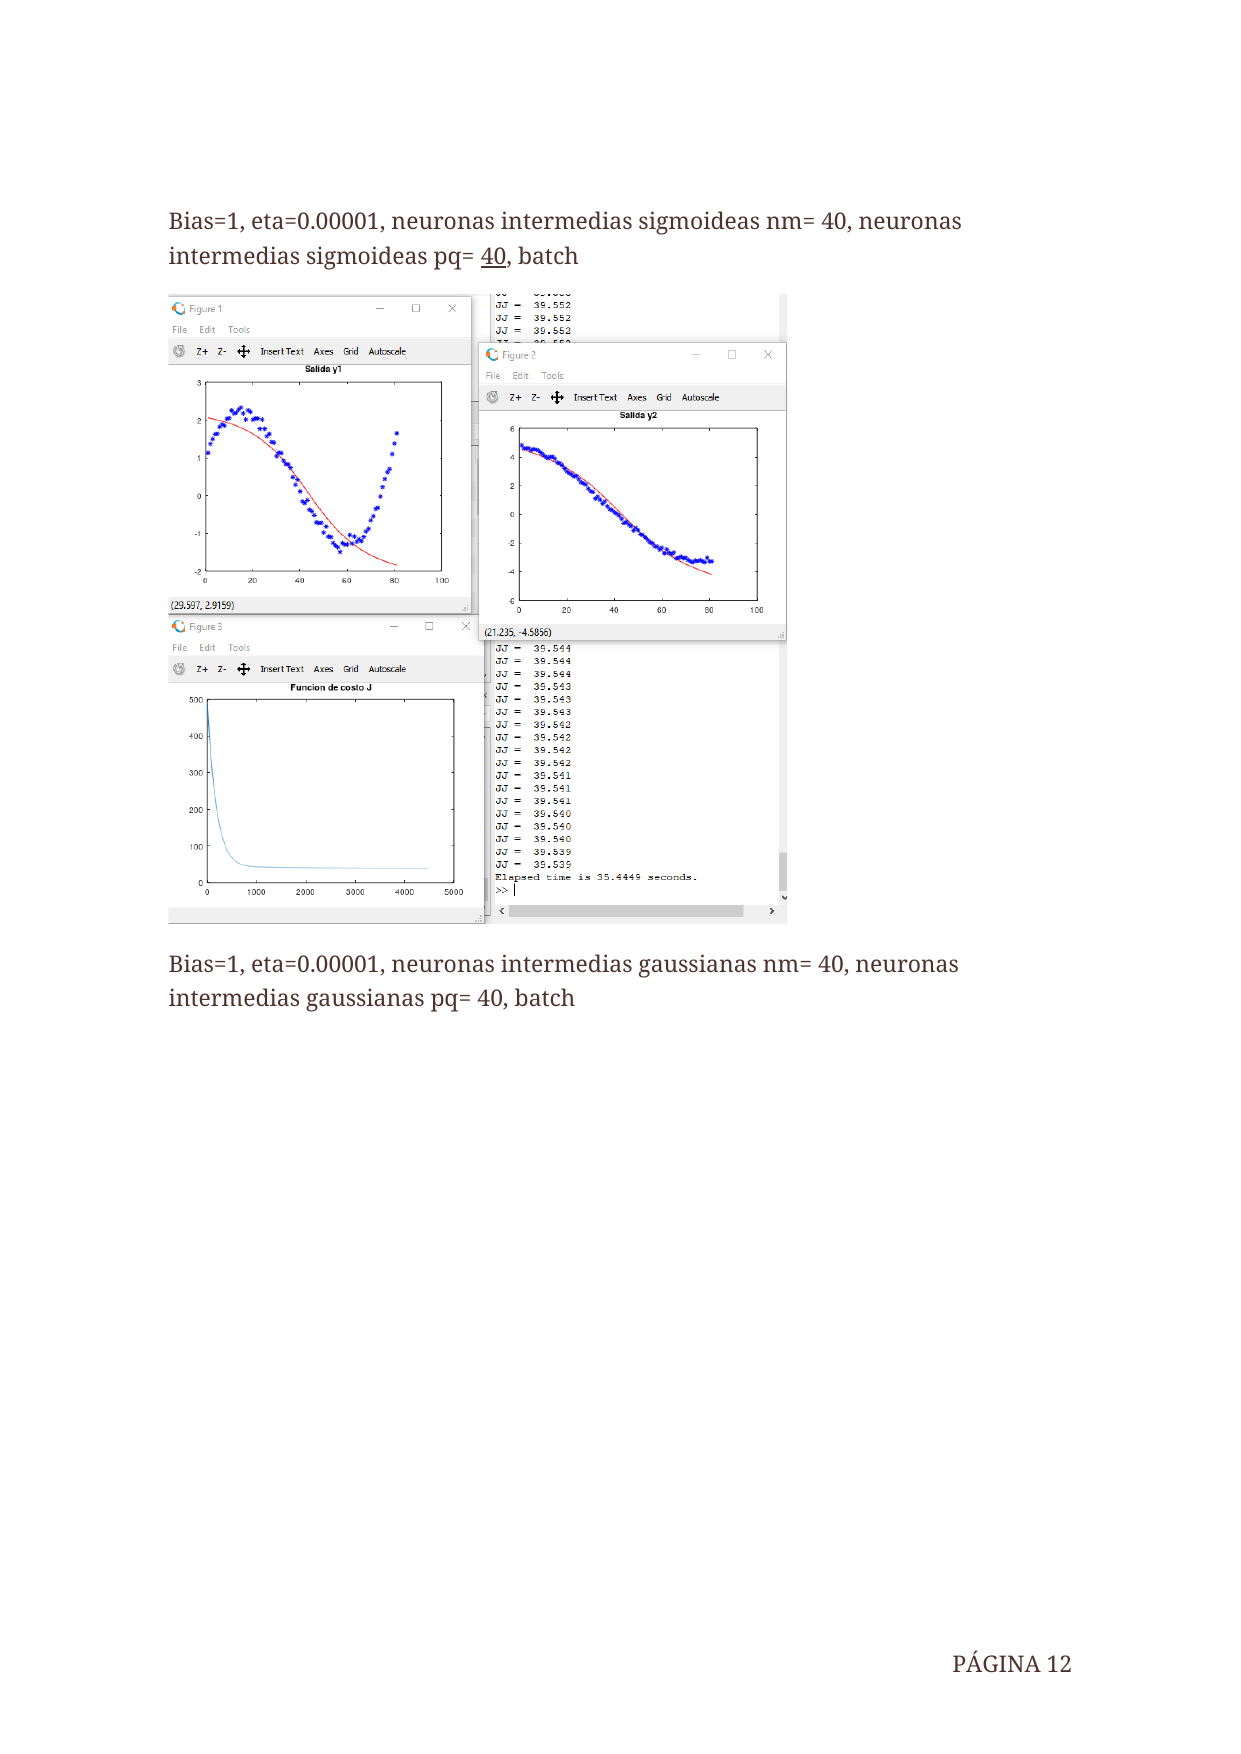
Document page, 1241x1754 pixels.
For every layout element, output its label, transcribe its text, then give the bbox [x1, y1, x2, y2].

text Bias=1, eta=0.00001, neuronas intermedias sigmoideas nm= 40, neuronas intermedias sigmoideas pq= 40, batch [168, 205, 1072, 271]
text Bias=1, eta=0.00001, neuronas intermedias gaussianas nm= 40, neuronas intermedias gaussianas pq= 40, batch [168, 948, 1072, 1014]
picture [168, 294, 788, 924]
